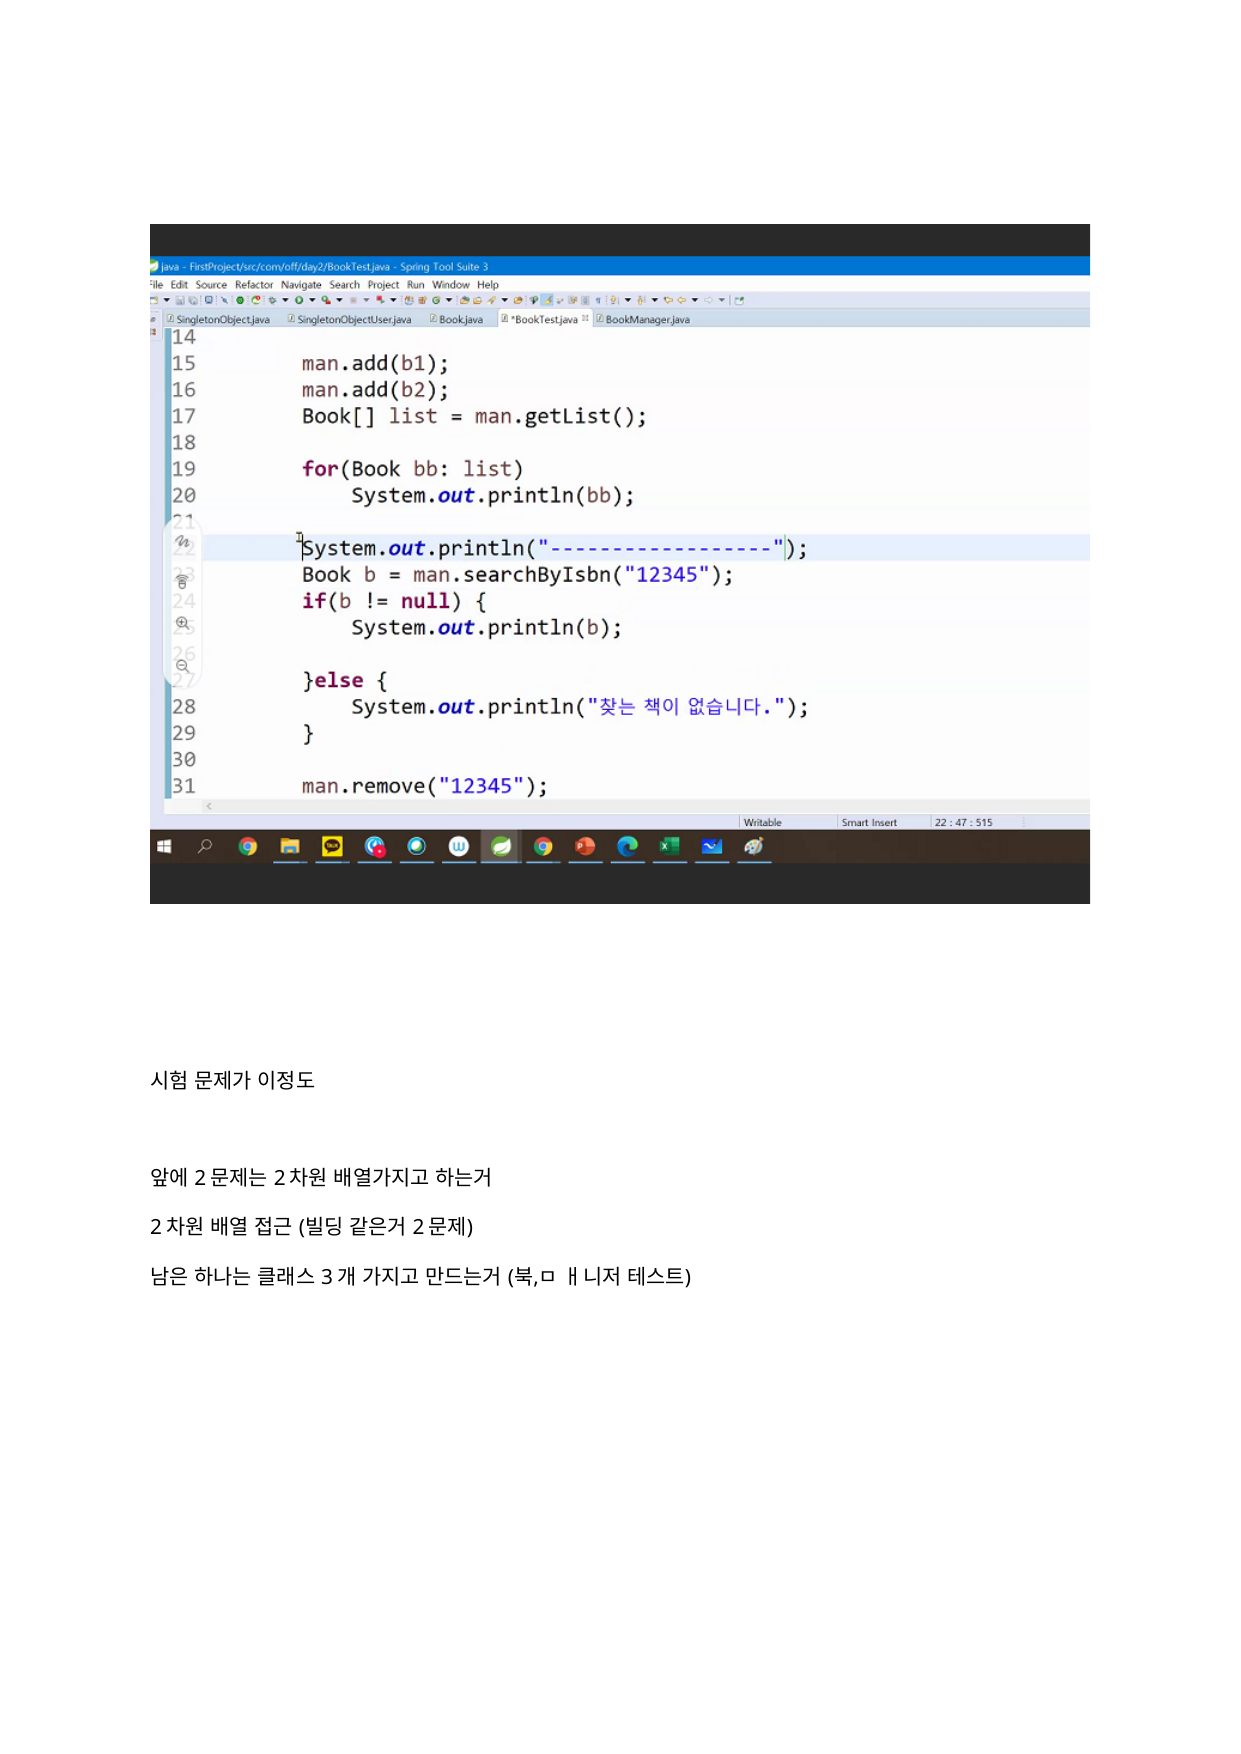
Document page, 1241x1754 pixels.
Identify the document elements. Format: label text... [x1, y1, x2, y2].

text 남은 하나는 클래스 3개 가지고 만드는거 (북,ㅁ ㅐ니저 테스트) [150, 1260, 1090, 1290]
text 앞에 2문제는 2차원 배열가지고 하는거 [150, 1161, 1090, 1192]
picture [150, 224, 1091, 904]
text 2차원 배열 접근 (빌딩 같은거 2문제) [150, 1211, 1090, 1241]
text 시험 문제가 이정도 [150, 1065, 1090, 1095]
